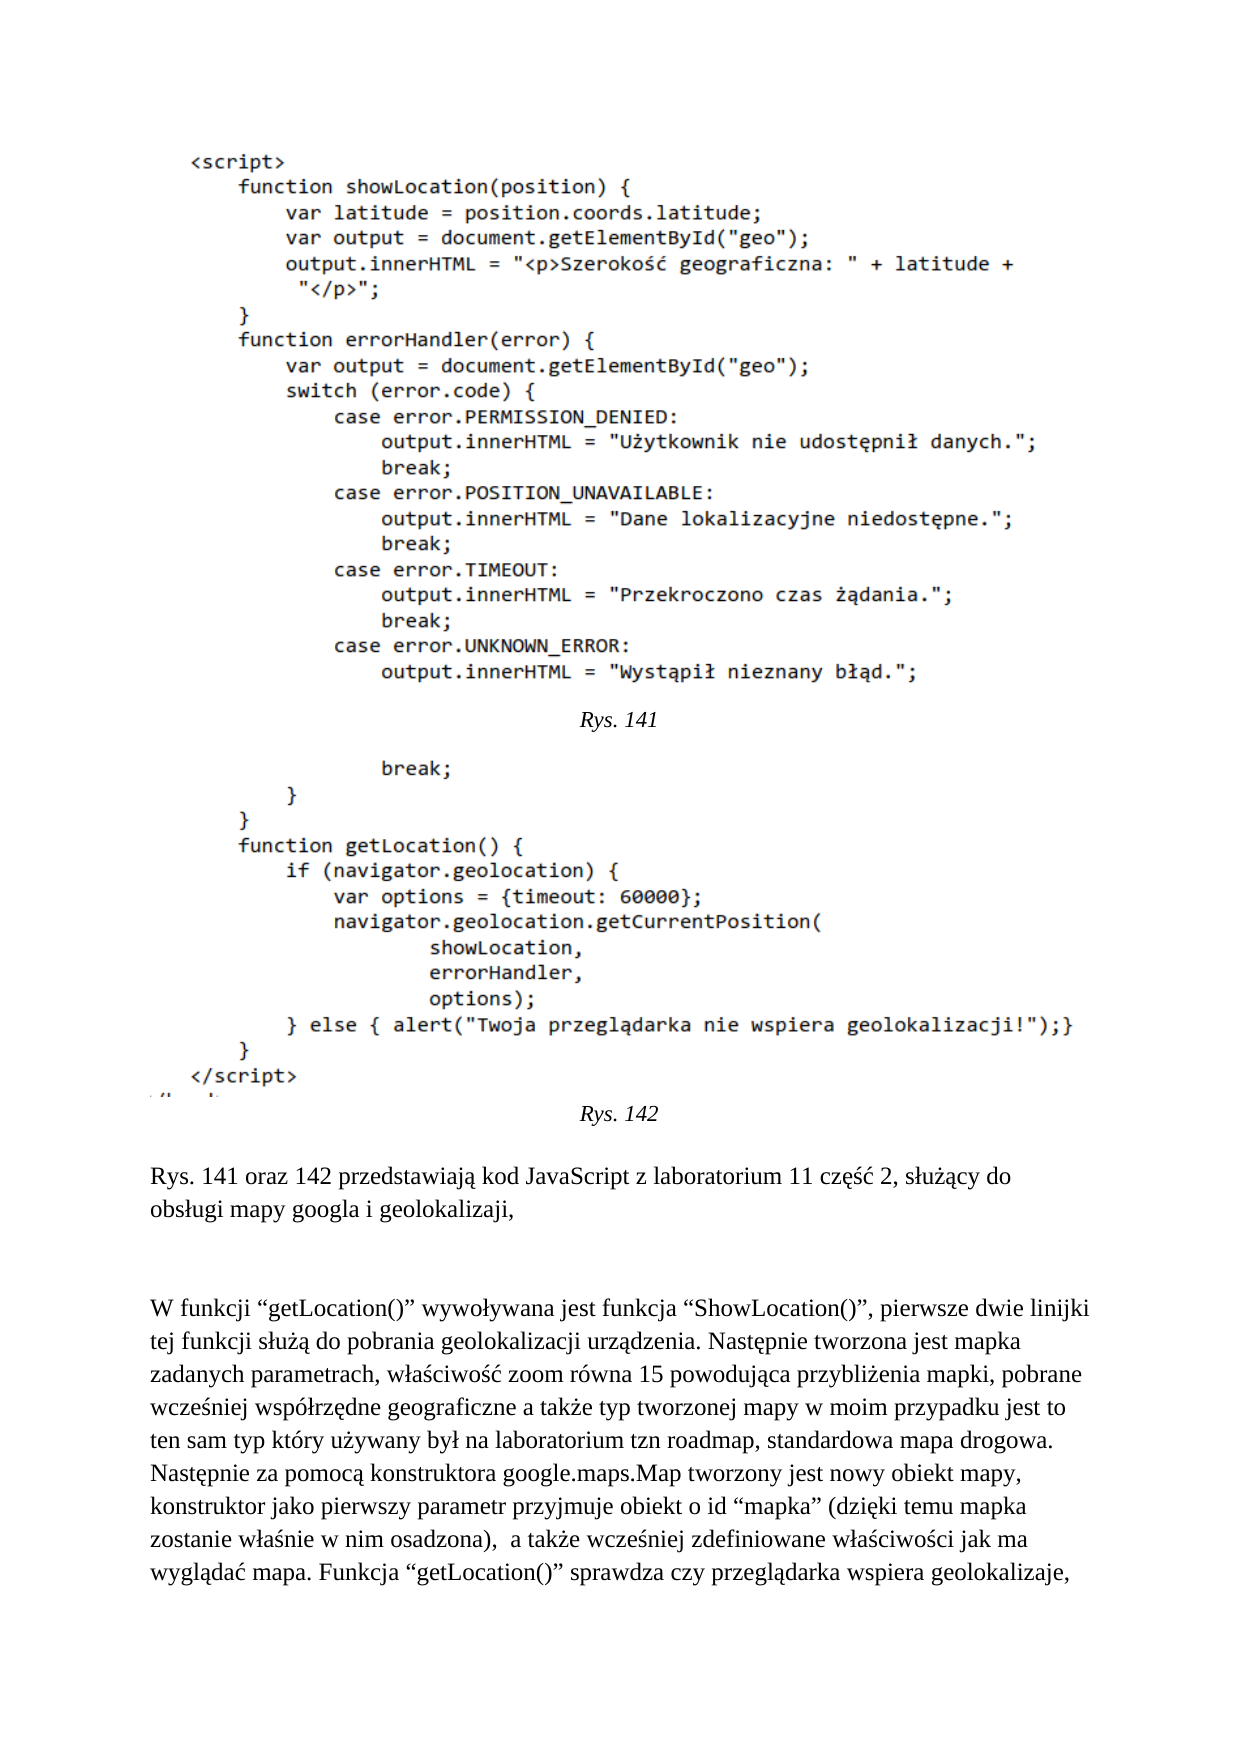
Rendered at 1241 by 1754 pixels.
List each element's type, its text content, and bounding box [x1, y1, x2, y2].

text Rys. 141 oraz 142 przedstawiają kod JavaScript z laboratorium 11 część 2, służący do obsługi mapy googla i geolokalizaji, [150, 1161, 1090, 1223]
picture [150, 736, 1091, 1097]
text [150, 1293, 1090, 1586]
picture [150, 150, 1091, 702]
text Rys. 141 [150, 706, 1090, 732]
text Rys. 142 [150, 1100, 1090, 1127]
